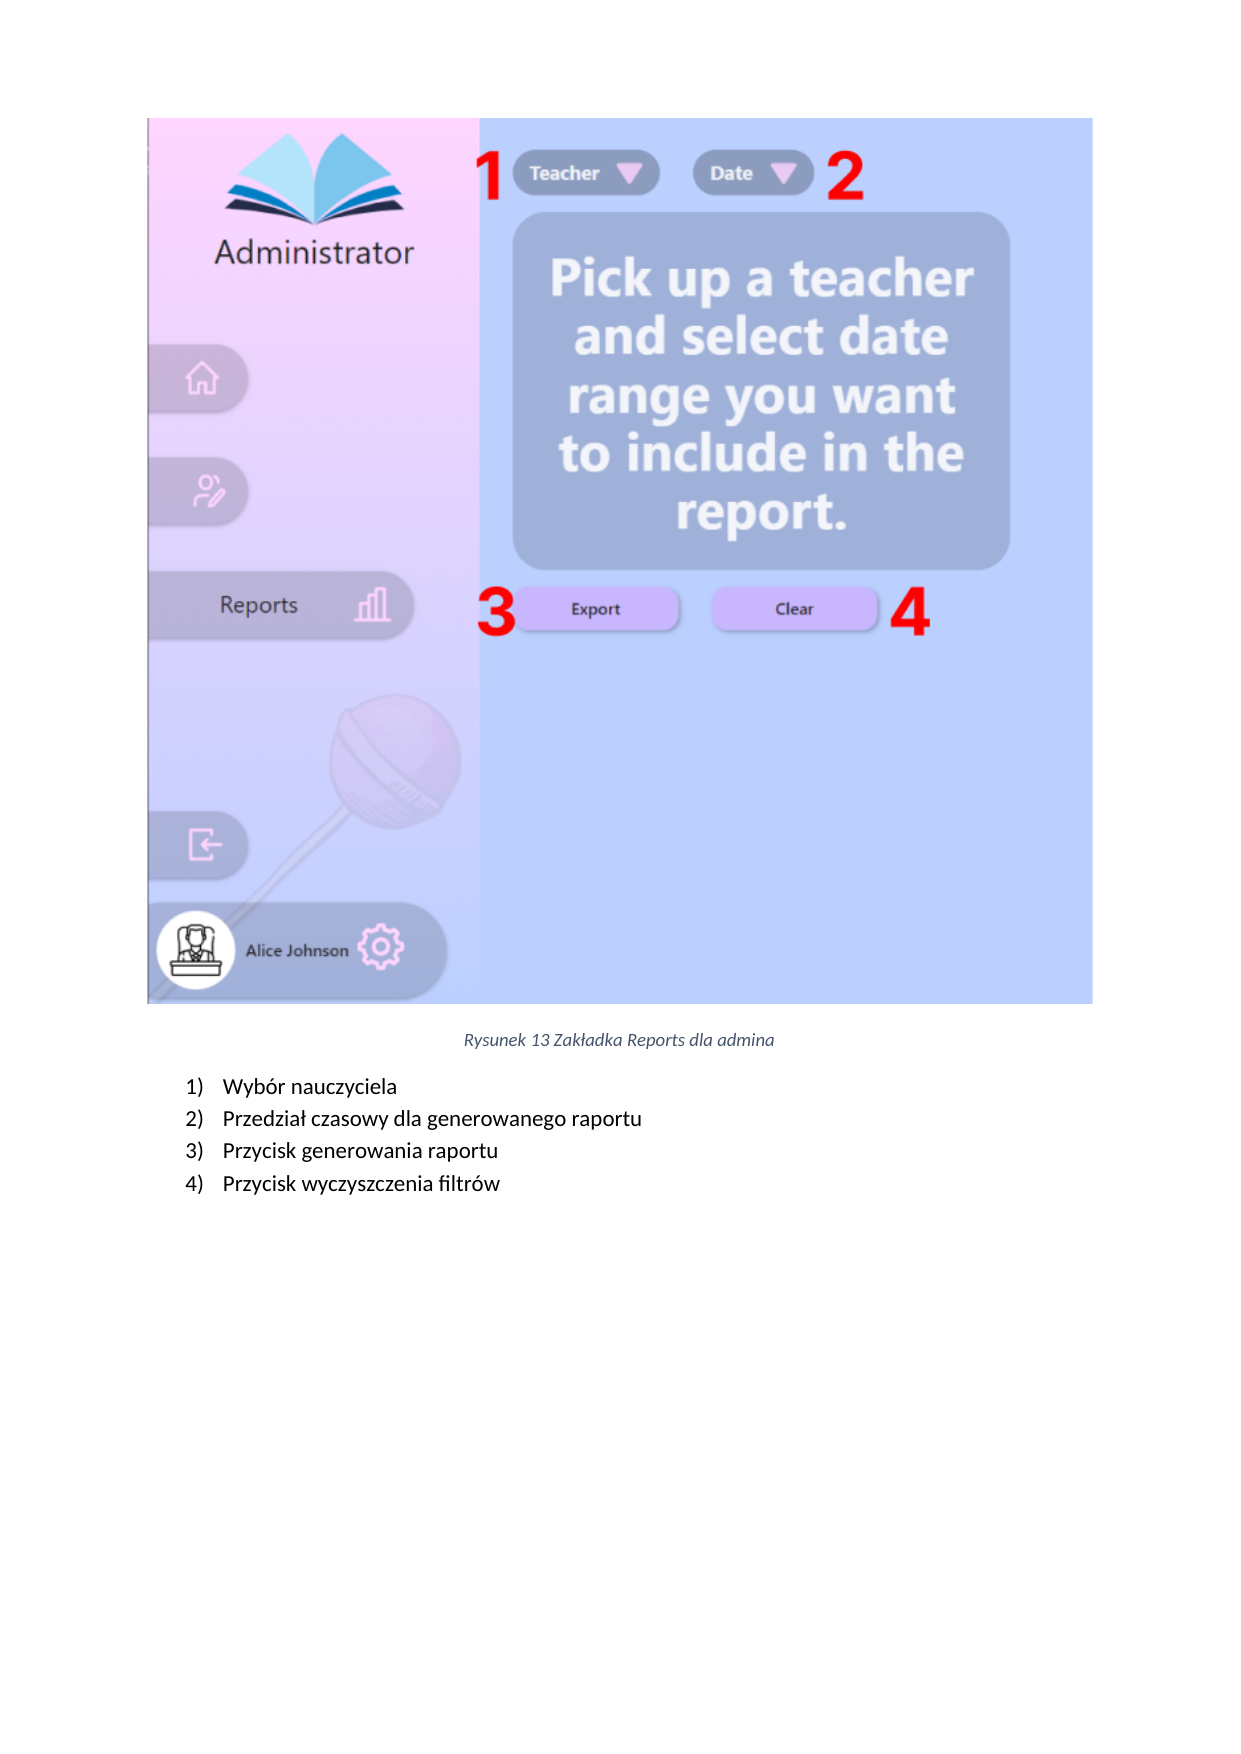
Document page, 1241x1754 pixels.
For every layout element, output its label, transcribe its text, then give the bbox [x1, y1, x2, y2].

list Przedział czasowy dla generowanego raportu [185, 1104, 1093, 1132]
list Wybór nauczyciela [185, 1072, 1093, 1100]
list Przycisk wyczyszczenia filtrów [185, 1169, 1093, 1197]
text Rysunek 13 Zakładka Reports dla admina [148, 1028, 1093, 1051]
list Przycisk generowania raportu [185, 1137, 1093, 1165]
picture [147, 118, 1093, 1004]
